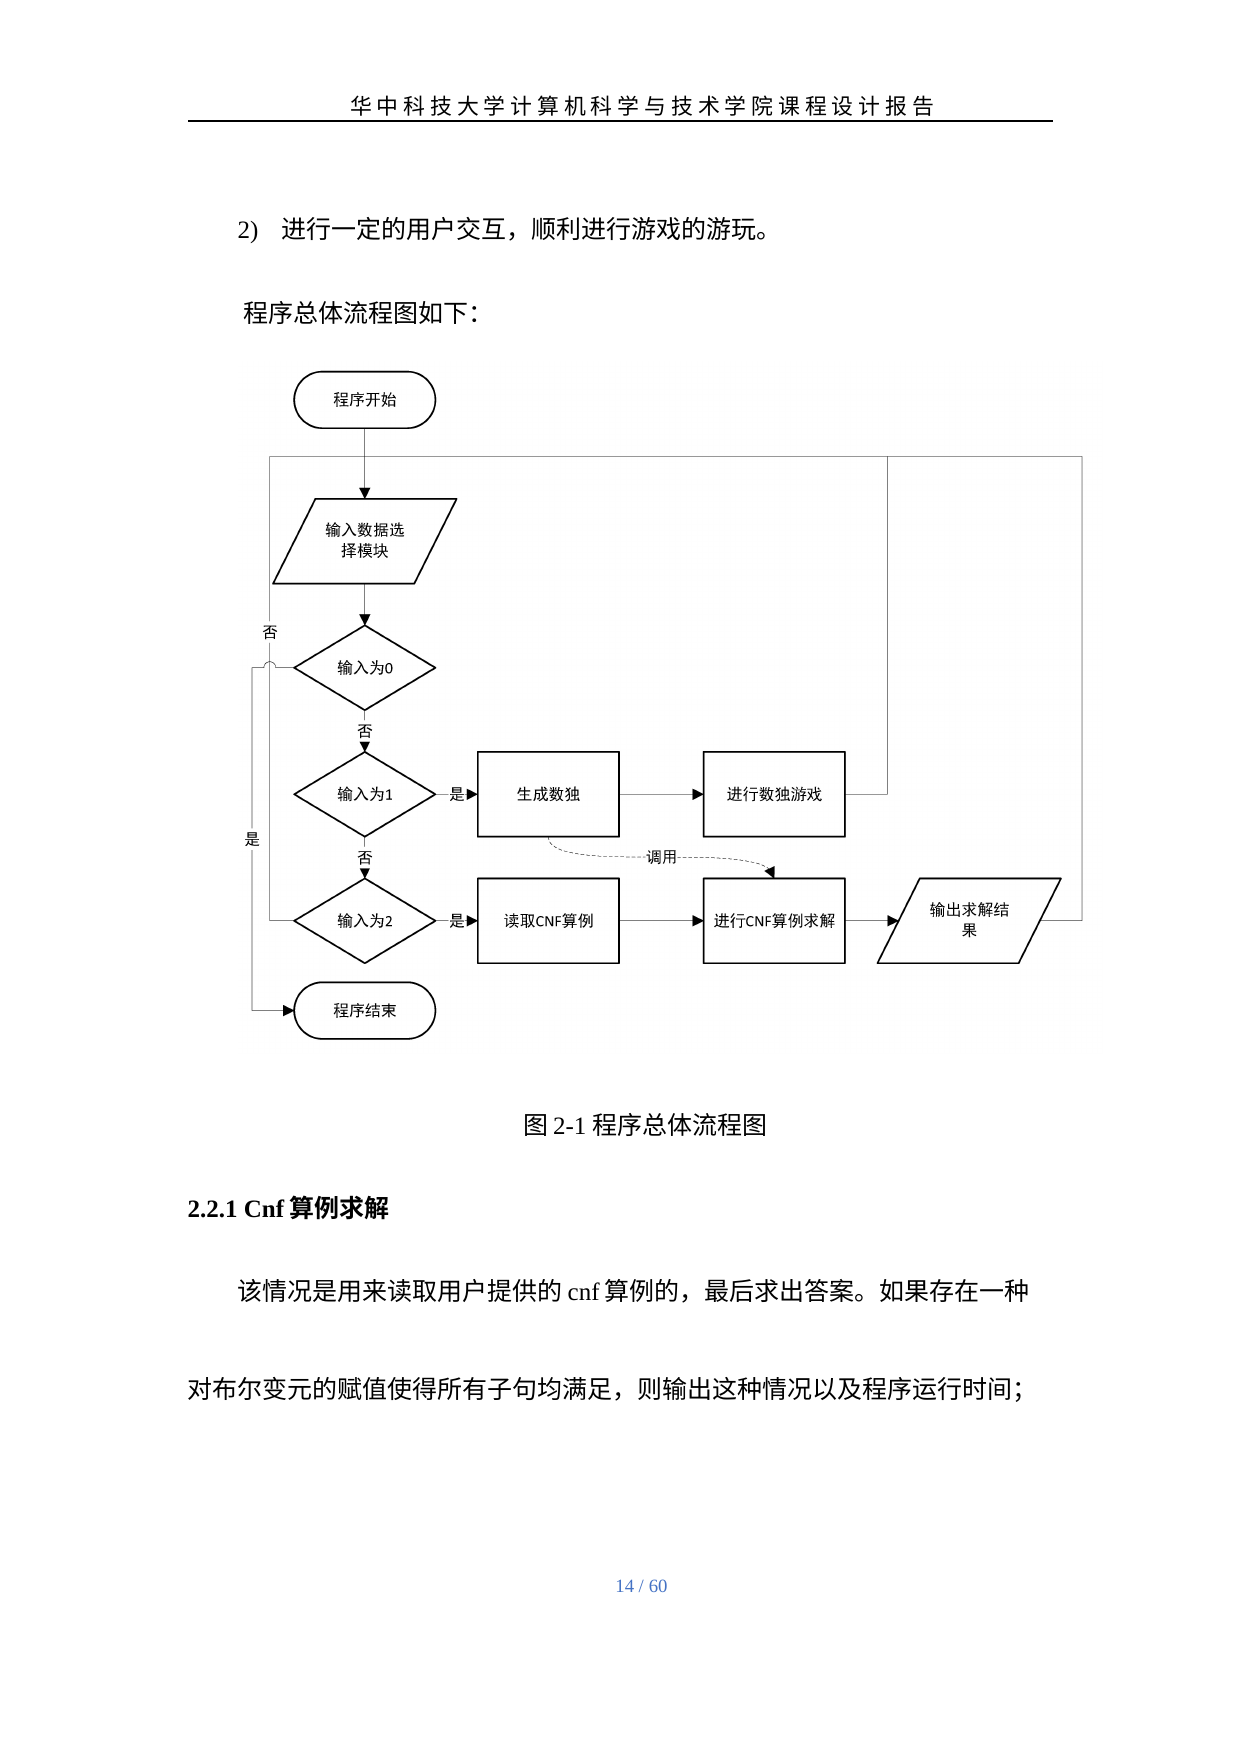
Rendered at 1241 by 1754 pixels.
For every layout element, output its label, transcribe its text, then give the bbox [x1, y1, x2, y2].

picture [237, 361, 1103, 1054]
text 图2-1 程序总体流程图 [187, 1091, 1053, 1156]
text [187, 1257, 1053, 1420]
list 进行一定的用户交互，顺利进行游戏的游玩。 [237, 196, 1053, 261]
text 程序总体流程图如下： [187, 279, 1053, 344]
text 2.2.1 Cnf算例求解 [187, 1174, 1053, 1239]
